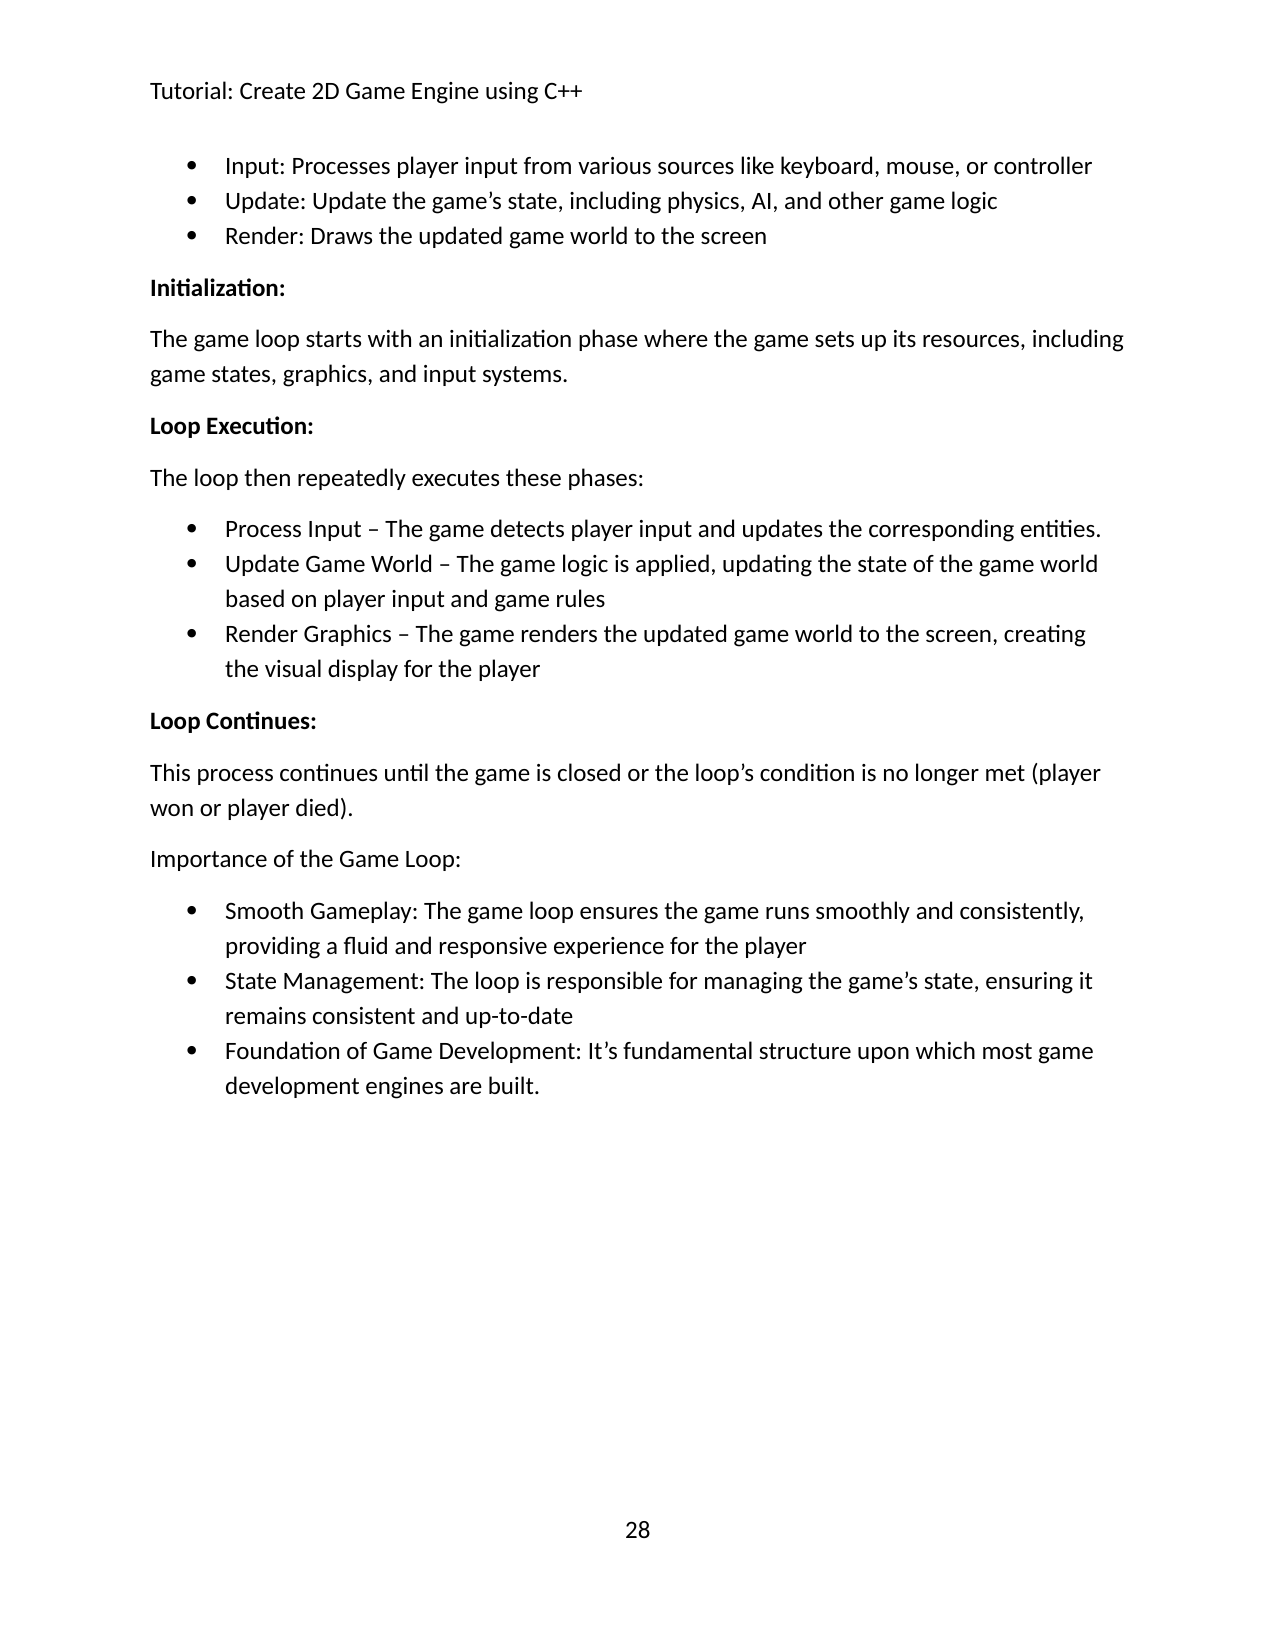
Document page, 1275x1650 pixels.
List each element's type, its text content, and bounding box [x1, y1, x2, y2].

text Loop Continues: [150, 705, 1125, 736]
list Process Input – The game detects player input and updates the corresponding entities. [187, 513, 1125, 544]
list Render: Draws the updated game world to the screen [187, 220, 1125, 251]
text Importance of the Game Loop: [150, 843, 1125, 874]
list Smooth Gameplay: The game loop ensures the game runs smoothly and consistently, providing a fluid and responsive experience for the player [187, 895, 1125, 961]
list Foundation of Game Development: It’s fundamental structure upon which most game development engines are built. [187, 1035, 1125, 1101]
text The loop then repeatedly executes these phases: [150, 462, 1125, 492]
list Update: Update the game’s state, including physics, AI, and other game logic [187, 185, 1125, 216]
text The game loop starts with an initialization phase where the game sets up its resources, including game states, graphics, and input systems. [150, 323, 1125, 389]
list State Management: The loop is responsible for managing the game’s state, ensuring it remains consistent and up-to-date [187, 965, 1125, 1031]
list Render Graphics – The game renders the updated game world to the screen, creating the visual display for the player [187, 618, 1125, 684]
text This process continues until the game is closed or the loop’s condition is no longer met (player won or player died). [150, 757, 1125, 822]
text Loop Execution: [150, 410, 1125, 441]
text Initialization: [150, 272, 1125, 302]
list Update Game World – The game logic is applied, updating the state of the game world based on player input and game rules [187, 548, 1125, 614]
list Input: Processes player input from various sources like keyboard, mouse, or controller [187, 150, 1125, 181]
